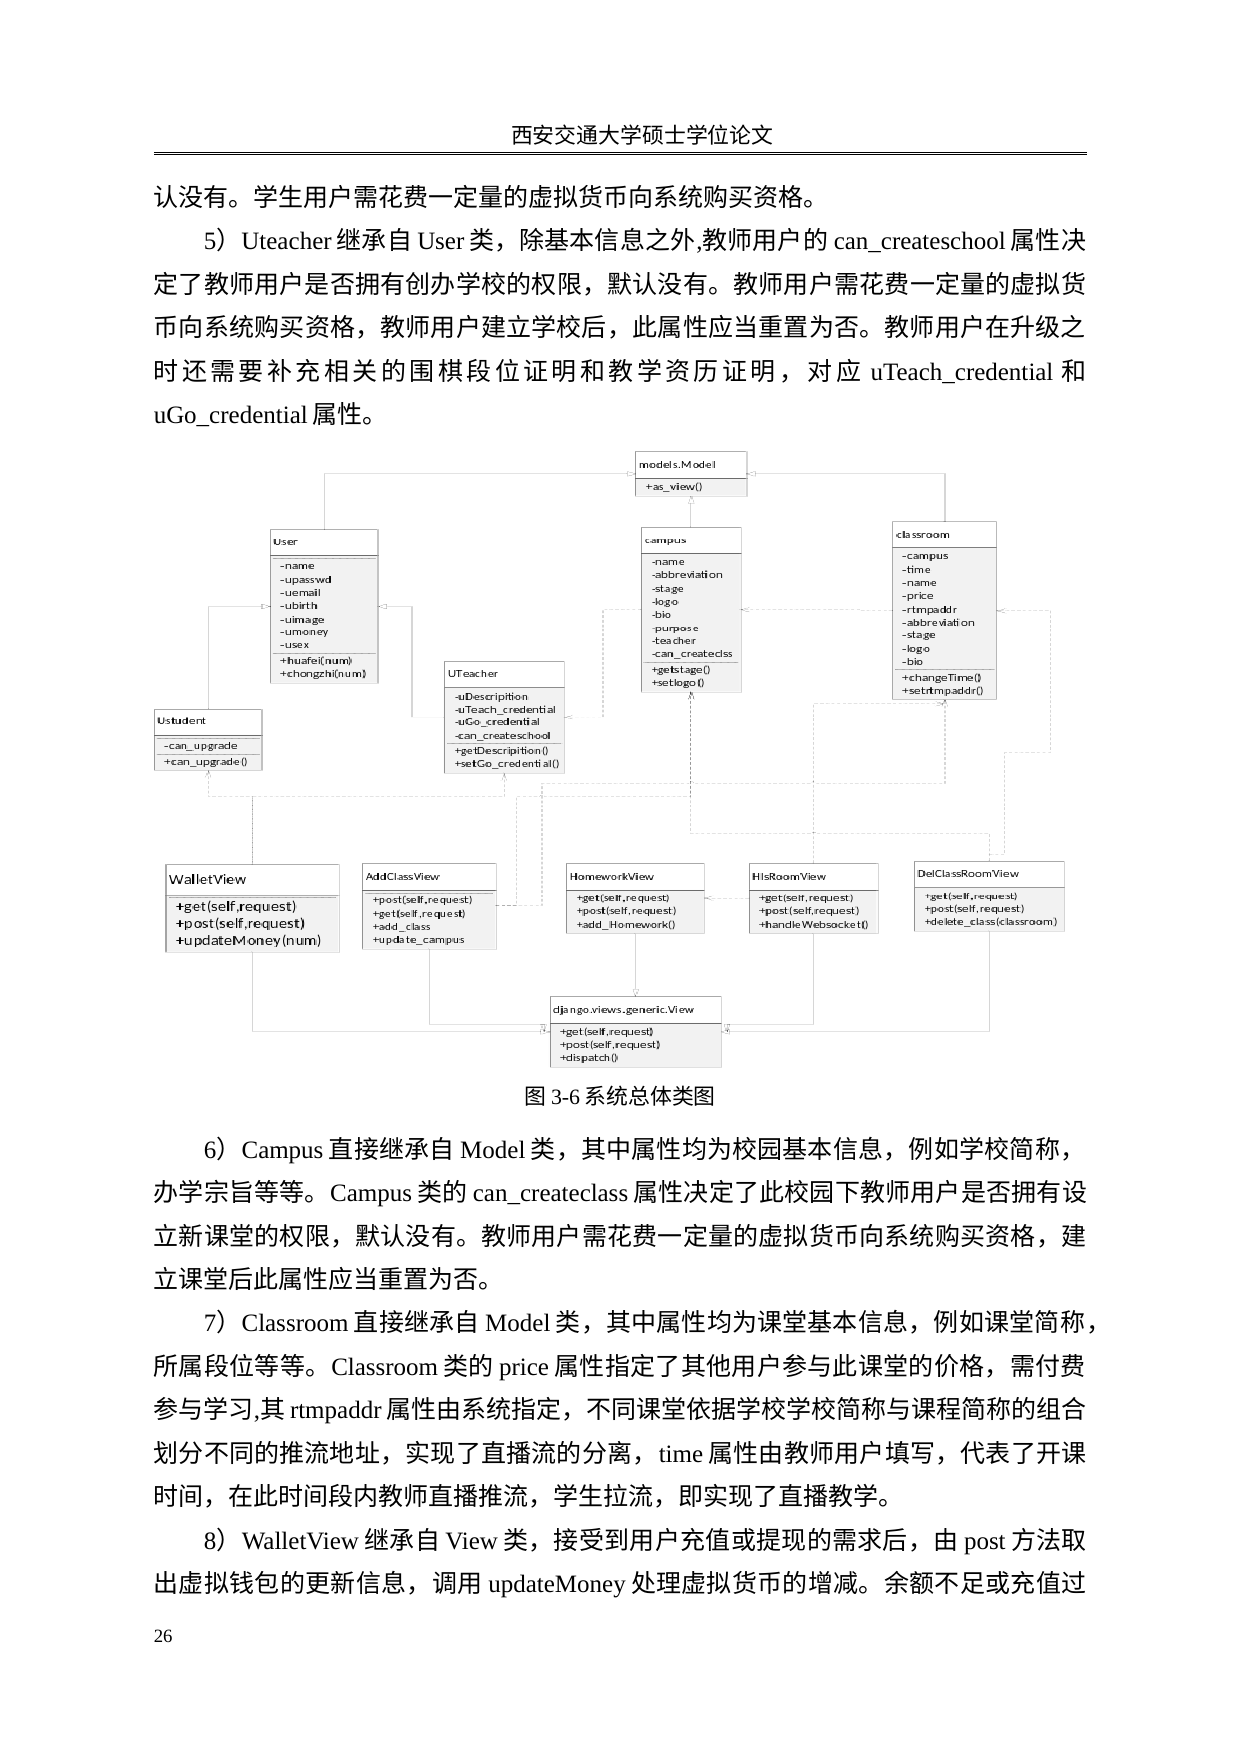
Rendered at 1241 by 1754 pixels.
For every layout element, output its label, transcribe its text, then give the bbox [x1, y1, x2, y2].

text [153, 177, 1087, 213]
text 5）Uteacher继承自User类，除基本信息之外,教师用户的can_createschool属性决定了教师用户是否拥有创办学校的权限，默认没有。教师用户需花费一定量的虚拟货币向系统购买资格，教师用户建立学校后，此属性应当重置为否。教师用户在升级之时还需要补充相关的围棋段位证明和教学资历证明，对应uTeach_credential和uGo_credential属性。 [153, 221, 1087, 431]
text 图3-6系统总体类图 [153, 1079, 1087, 1110]
text 6）Campus直接继承自Model类，其中属性均为校园基本信息，例如学校简称，办学宗旨等等。Campus类的can_createclass属性决定了此校园下教师用户是否拥有设立新课堂的权限，默认没有。教师用户需花费一定量的虚拟货币向系统购买资格，建立课堂后此属性应当重置为否。 [153, 1129, 1087, 1296]
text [153, 1520, 1087, 1600]
text 7）Classroom直接继承自Model类，其中属性均为课堂基本信息，例如课堂简称，所属段位等等。Classroom类的price属性指定了其他用户参与此课堂的价格，需付费参与学习,其rtmpaddr属性由系统指定，不同课堂依据学校学校简称与课程简称的组合划分不同的推流地址，实现了直播流的分离，time属性由教师用户填写，代表了开课时间，在此时间段内教师直播推流，学生拉流，即实现了直播教学。 [153, 1303, 1087, 1513]
